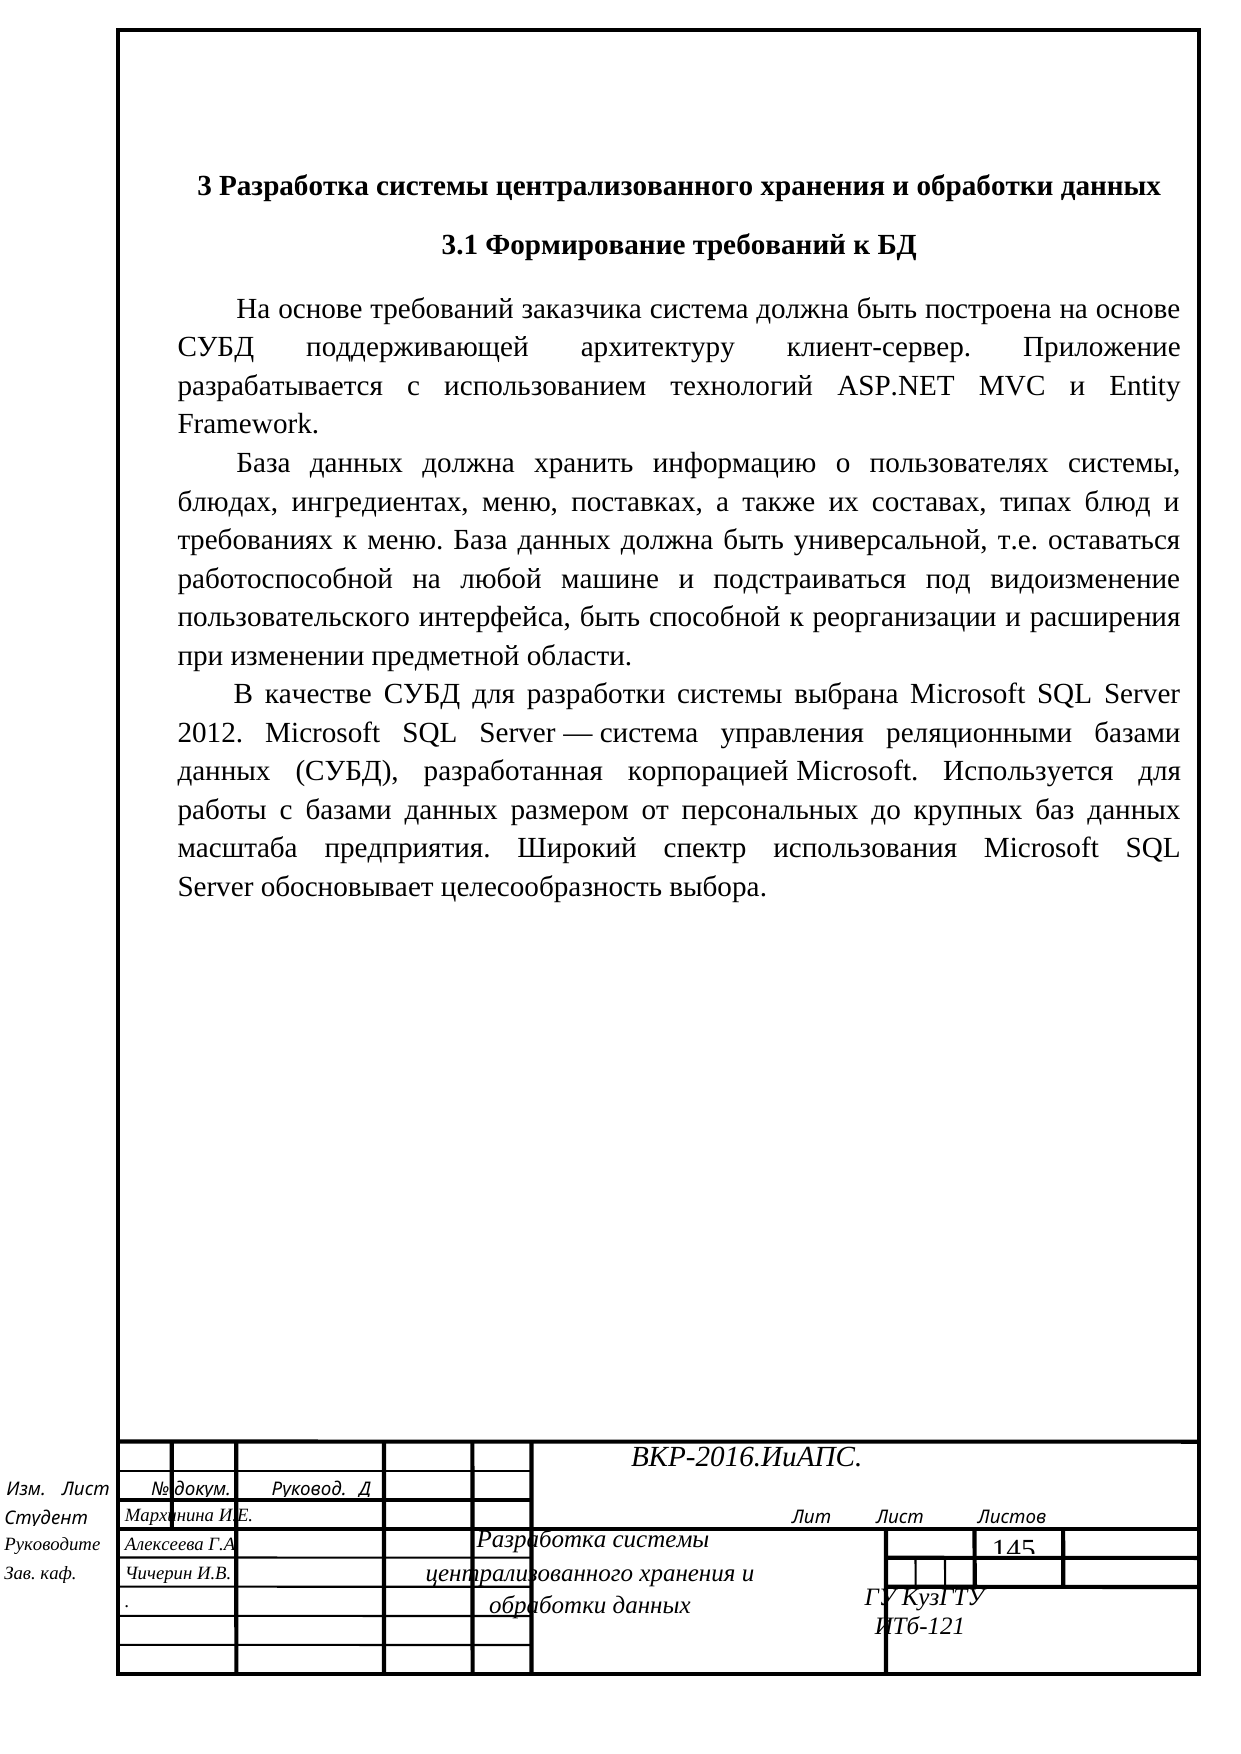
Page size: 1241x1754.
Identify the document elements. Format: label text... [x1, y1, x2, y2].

subtitle Формирование требований к БД [177, 227, 1181, 261]
text На основе требований заказчика система должна быть построена на основе СУБД поддерживающей архитектуру клиент-сервер. Приложение разрабатывается с использованием технологий ASP.NET MVC и Entity Framework. [177, 291, 1181, 440]
subtitle Разработка системы централизованного хранения и обработки данных [177, 168, 1181, 202]
text В качестве СУБД для разработки системы выбрана Microsoft SQL Server 2012. Microsoft SQL Server — система управления реляционными базами данных (СУБД), разработанная корпорацией Microsoft. Используется для работы с базами данных размером от персональных до крупных баз данных масштаба предприятия. Широкий спектр использования Microsoft SQL Server обосновывает целесообразность выбора. [177, 676, 1181, 903]
text База данных должна хранить информацию о пользователях системы, блюдах, ингредиентах, меню, поставках, а также их составах, типах блюд и требованиях к меню. База данных должна быть универсальной, т.е. оставаться работоспособной на любой машине и подстраиваться под видоизменение пользовательского интерфейса, быть способной к реорганизации и расширения при изменении предметной области. [177, 445, 1181, 671]
